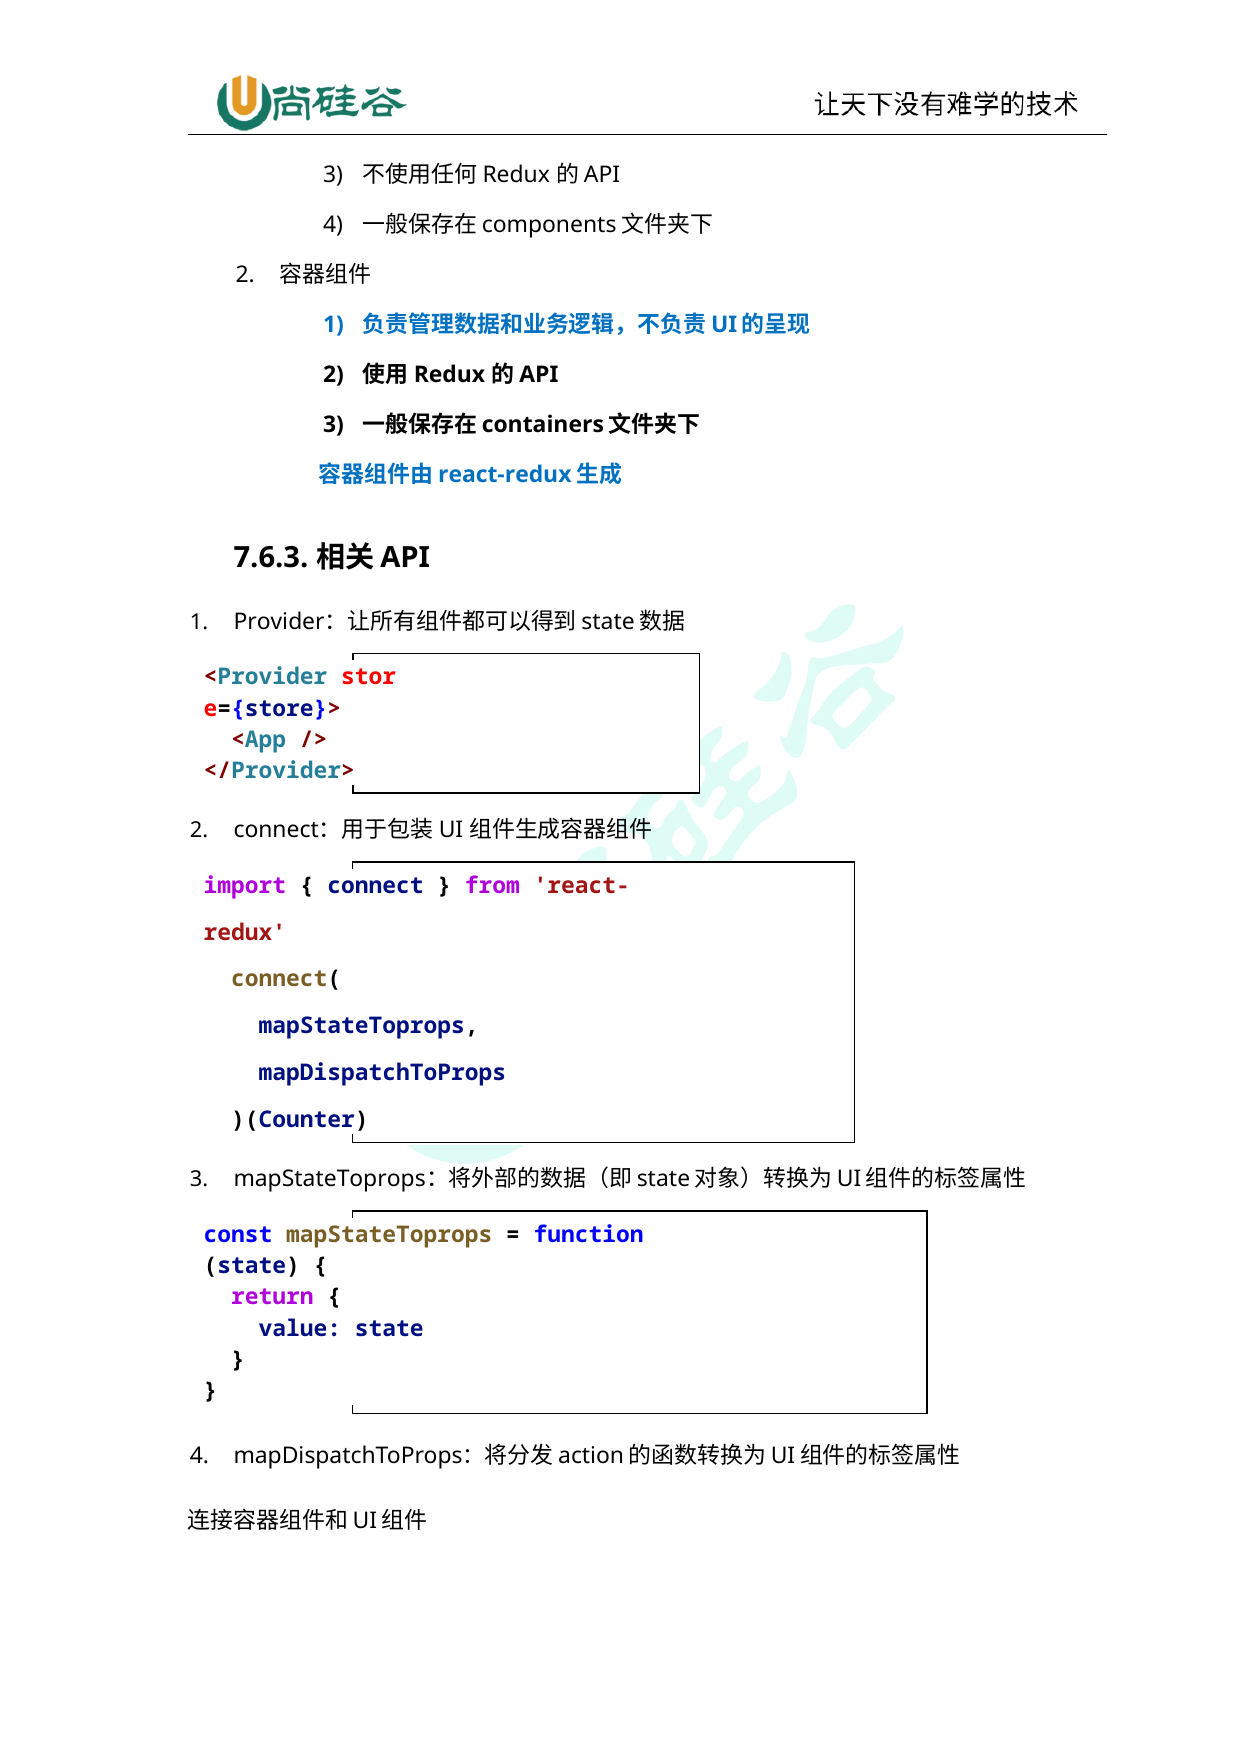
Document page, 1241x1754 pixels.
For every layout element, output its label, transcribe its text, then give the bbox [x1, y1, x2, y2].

picture [215, 73, 1080, 132]
list 一般保存在containers文件夹下 [323, 406, 1107, 439]
subtitle 7.6.3. 相关API [233, 533, 1107, 576]
list connect：用于包装 UI 组件生成容器组件 [189, 811, 1107, 844]
list mapDispatchToProps：将分发action的函数转换为UI组件的标签属性 [189, 1437, 1107, 1470]
list 使用 Redux 的 API [323, 356, 1107, 389]
list 连接容器组件和UI组件 [187, 1502, 1107, 1535]
list 不使用任何 Redux 的 API [323, 156, 1107, 189]
list 容器组件由react-redux生成 [187, 456, 1107, 489]
list mapStateToprops：将外部的数据（即state对象）转换为UI组件的标签属性 [189, 1160, 1107, 1194]
list Provider：让所有组件都可以得到state数据 [189, 603, 1107, 636]
list 一般保存在components文件夹下 [323, 206, 1107, 239]
list 负责管理数据和业务逻辑，不负责UI的呈现 [323, 306, 1107, 339]
list 容器组件 [235, 256, 1107, 289]
